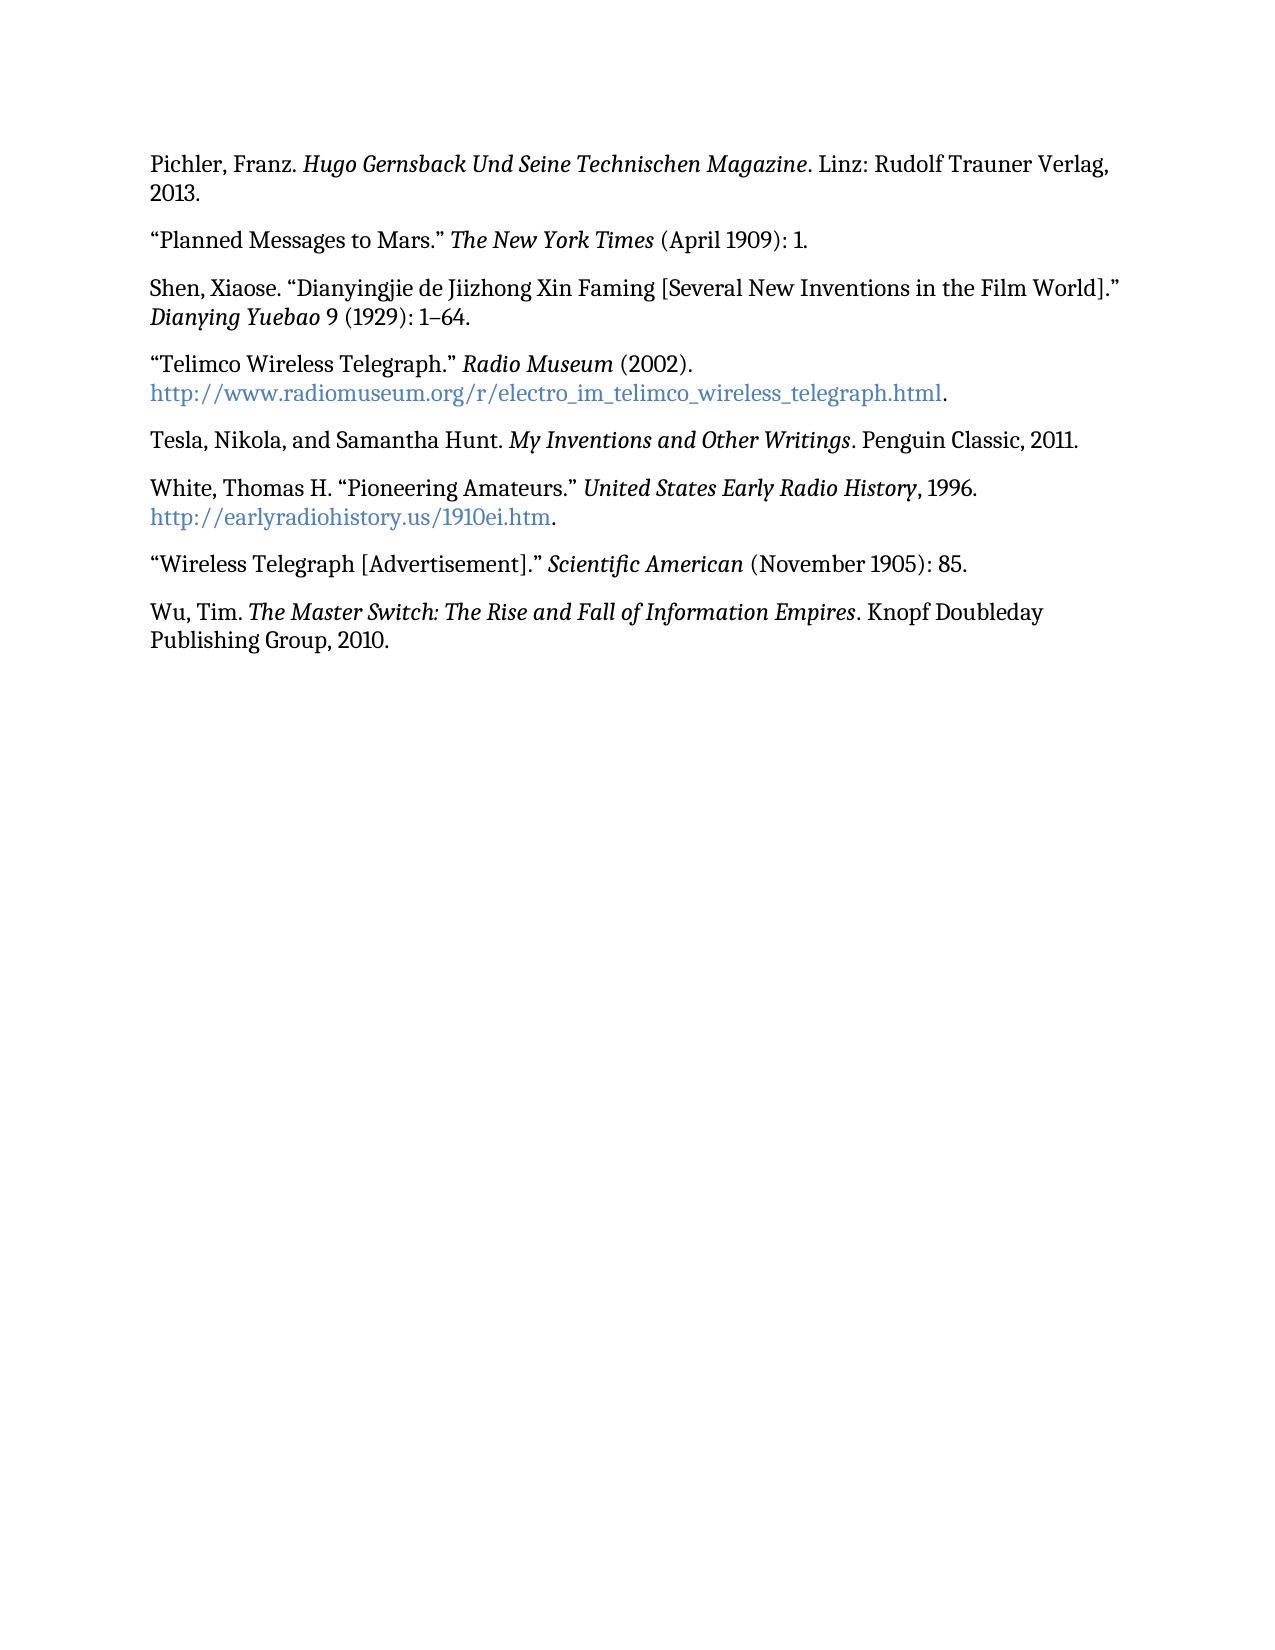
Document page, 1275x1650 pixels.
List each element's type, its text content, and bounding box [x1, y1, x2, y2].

text Tesla, Nikola, and Samantha Hunt. My Inventions and Other Writings. Penguin Classic, 2011. [150, 426, 1125, 455]
text Wu, Tim. The Master Switch: The Rise and Fall of Information Empires. Knopf Doubleday Publishing Group, 2010. [150, 597, 1125, 655]
text Shen, Xiaose. “Dianyingjie de Jiizhong Xin Faming [Several New Inventions in the Film World].” Dianying Yuebao 9 (1929): 1–64. [150, 274, 1125, 331]
text “Wireless Telegraph [Advertisement].” Scientific American (November 1905): 85. [150, 550, 1125, 579]
text White, Thomas H. “Pioneering Amateurs.” United States Early Radio History, 1996. http://earlyradiohistory.us/1910ei.htm. [150, 474, 1125, 531]
text “Planned Messages to Mars.” The New York Times (April 1909): 1. [150, 226, 1125, 255]
text “Telimco Wireless Telegraph.” Radio Museum (2002). http://www.radiomuseum.org/r/electro_im_telimco_wireless_telegraph.html. [150, 350, 1125, 407]
text Pichler, Franz. Hugo Gernsback Und Seine Technischen Magazine. Linz: Rudolf Trauner Verlag, 2013. [150, 150, 1125, 207]
